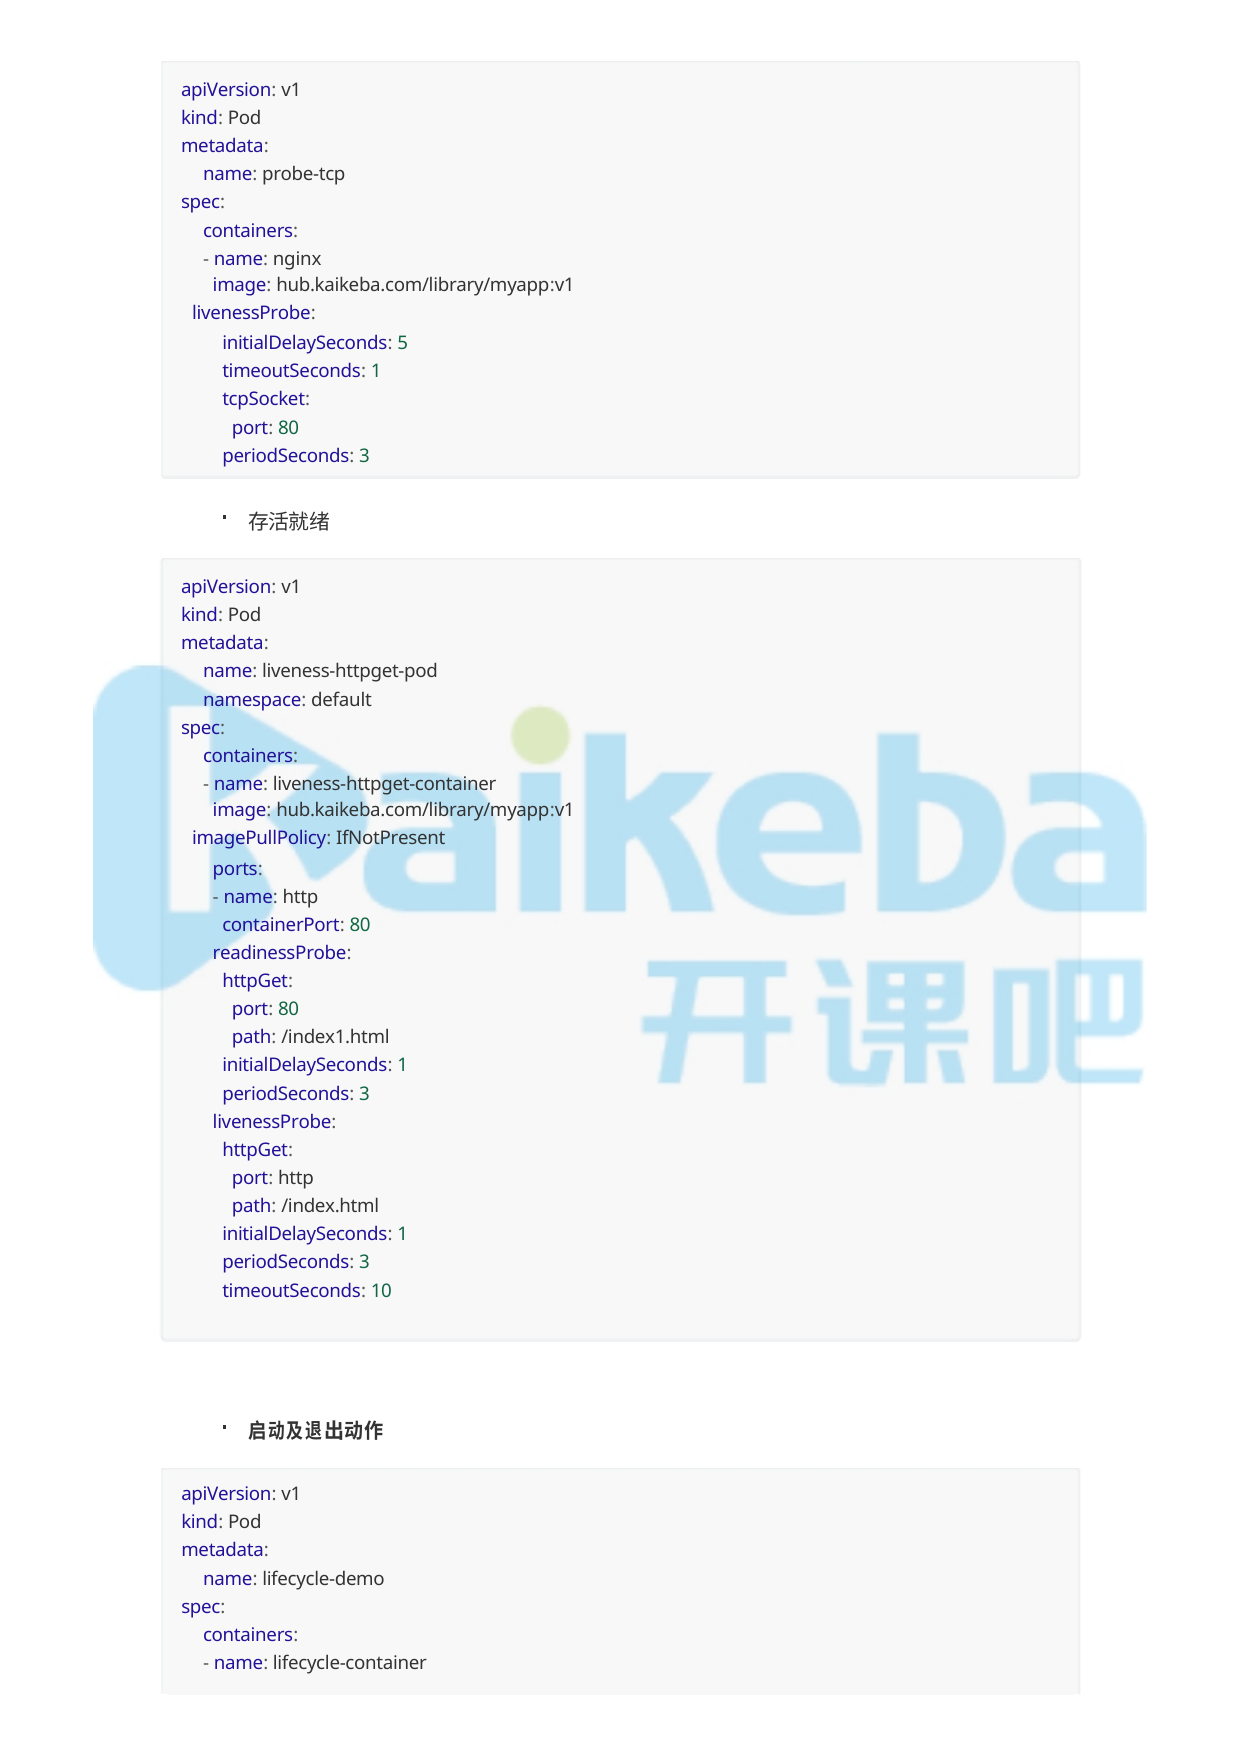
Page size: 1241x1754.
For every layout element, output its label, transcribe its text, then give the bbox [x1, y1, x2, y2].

text 启动及退出动作 [248, 1418, 1084, 1444]
text spec: [181, 719, 1084, 738]
text path: /index1.html [192, 1029, 1084, 1047]
text initialDelaySeconds : 1 [192, 1057, 1084, 1076]
text timeoutSeconds : 1 [192, 363, 1084, 381]
text apiVersion: v1 [181, 579, 1084, 597]
text port: 80 [192, 419, 1084, 438]
text ports: [192, 860, 1084, 878]
text image: hub.kaikeba.com/library/myapp :v1 livenessProbe : [192, 269, 667, 325]
text port: 80 [192, 1001, 1084, 1019]
text periodSeconds: 3 [192, 448, 1084, 466]
text tcpSocket: [192, 391, 1084, 409]
text namespace: default [203, 691, 1084, 710]
text spec: [181, 194, 1084, 213]
text name: liveness-httpget-pod [203, 663, 1084, 682]
text image: hub.kaikeba.com/library/myapp :v1 imagePullPolicy : IfNotPresent [192, 794, 667, 850]
picture [60, 61, 1182, 1694]
text containers: [203, 222, 1084, 241]
text periodSeconds: 3 [192, 1085, 1084, 1104]
text apiVersion: v1 [181, 82, 1084, 100]
text - name: nginx [203, 251, 1084, 269]
text 存活就绪 [248, 508, 1084, 534]
text httpGet: [192, 973, 1084, 991]
text path: /index.html [192, 1198, 1084, 1216]
text httpGet: [192, 1142, 1084, 1160]
text kind: Pod [181, 607, 1084, 625]
text containerPort: 80 [192, 917, 1084, 935]
text - name: http [192, 888, 1084, 907]
text port: http [192, 1170, 1084, 1188]
text metadata: [181, 635, 1084, 653]
text periodSeconds: 3 [192, 1254, 1084, 1272]
text livenessProbe : [192, 1113, 1084, 1132]
text readinessProbe : [192, 945, 1084, 963]
text containers: [203, 748, 1084, 766]
text timeoutSeconds : 10 [192, 1282, 1084, 1301]
text initialDelaySeconds : 1 [192, 1226, 1084, 1244]
text kind: Pod [181, 110, 1084, 128]
text metadata: [181, 138, 1084, 156]
text - name: liveness-httpget-container [203, 776, 1084, 794]
text name: probe-tcp [203, 166, 1084, 184]
text initialDelaySeconds : 5 [192, 335, 1084, 353]
